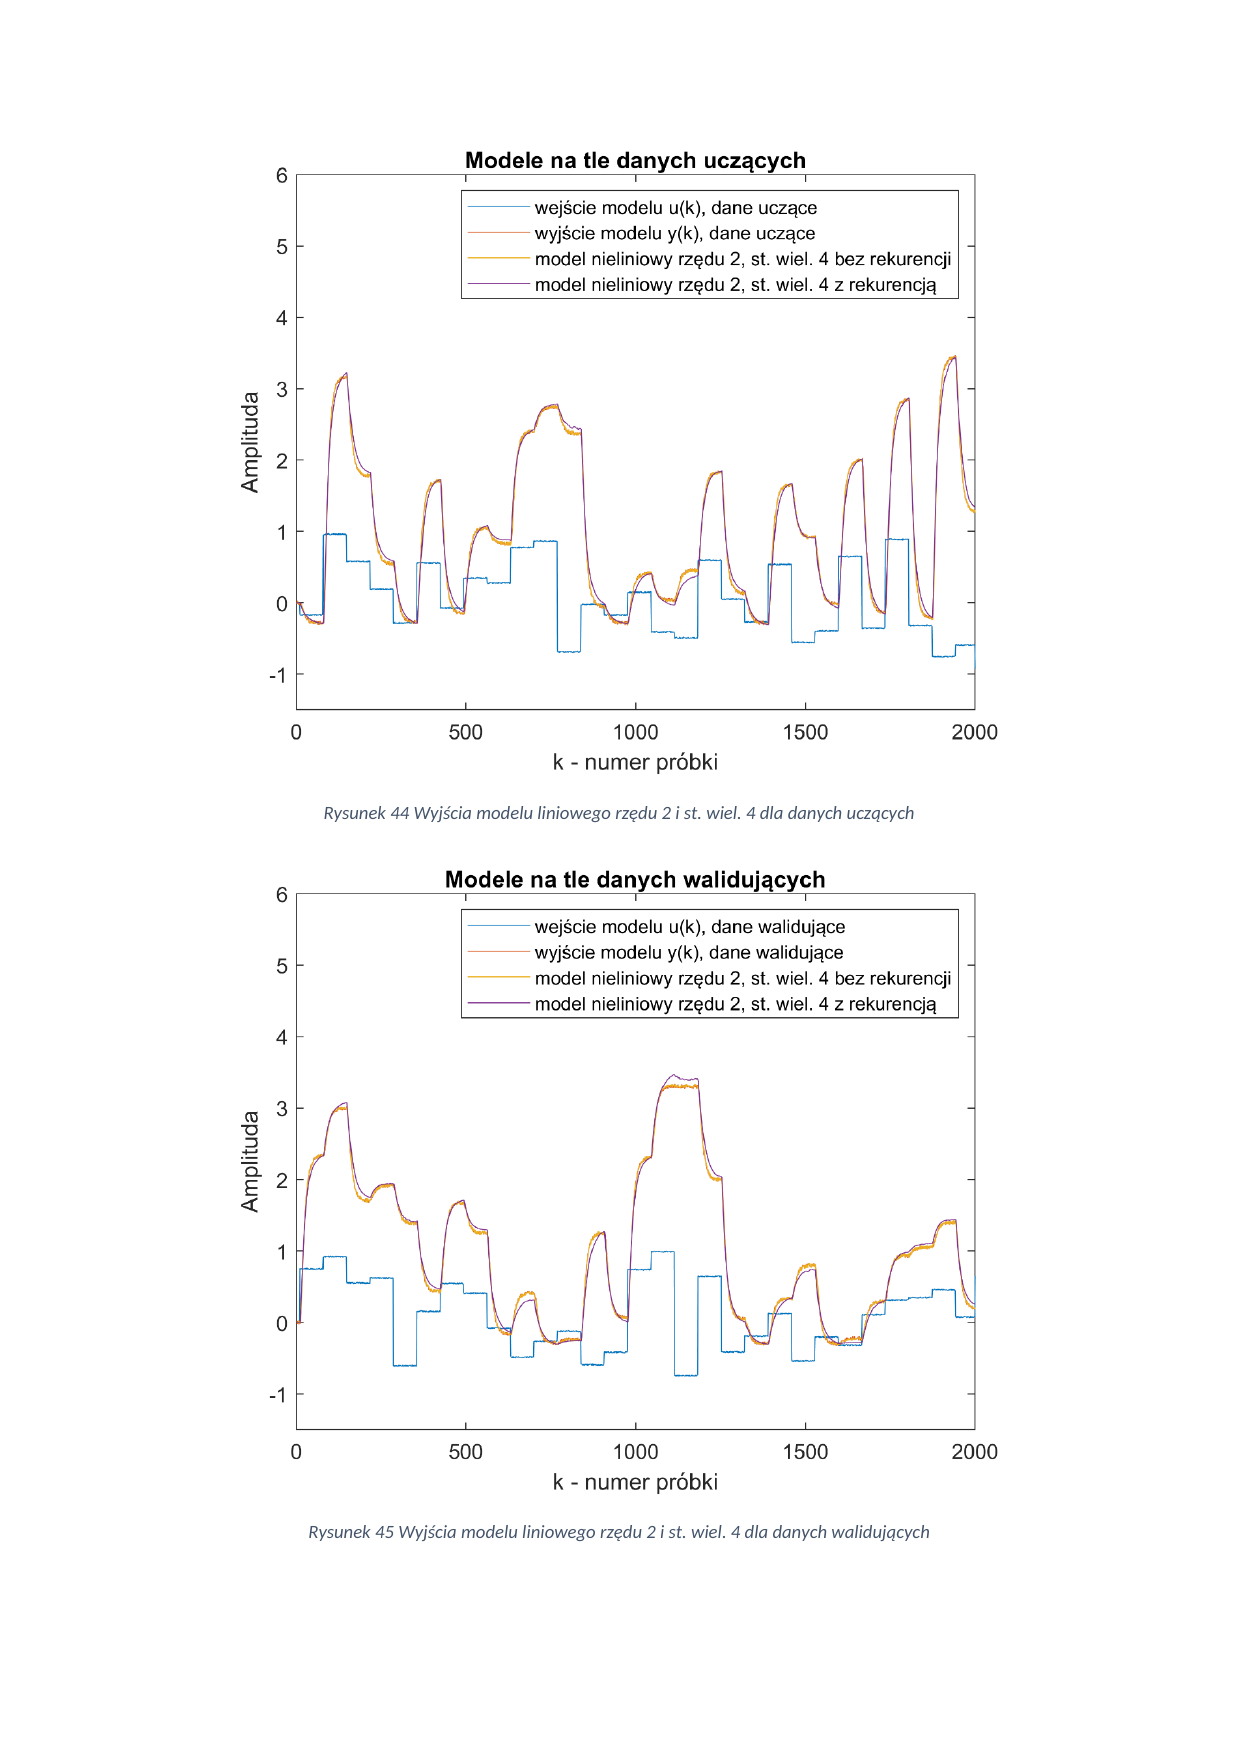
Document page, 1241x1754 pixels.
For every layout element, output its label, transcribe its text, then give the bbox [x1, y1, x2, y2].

picture [182, 844, 1058, 1502]
picture [182, 125, 1058, 782]
